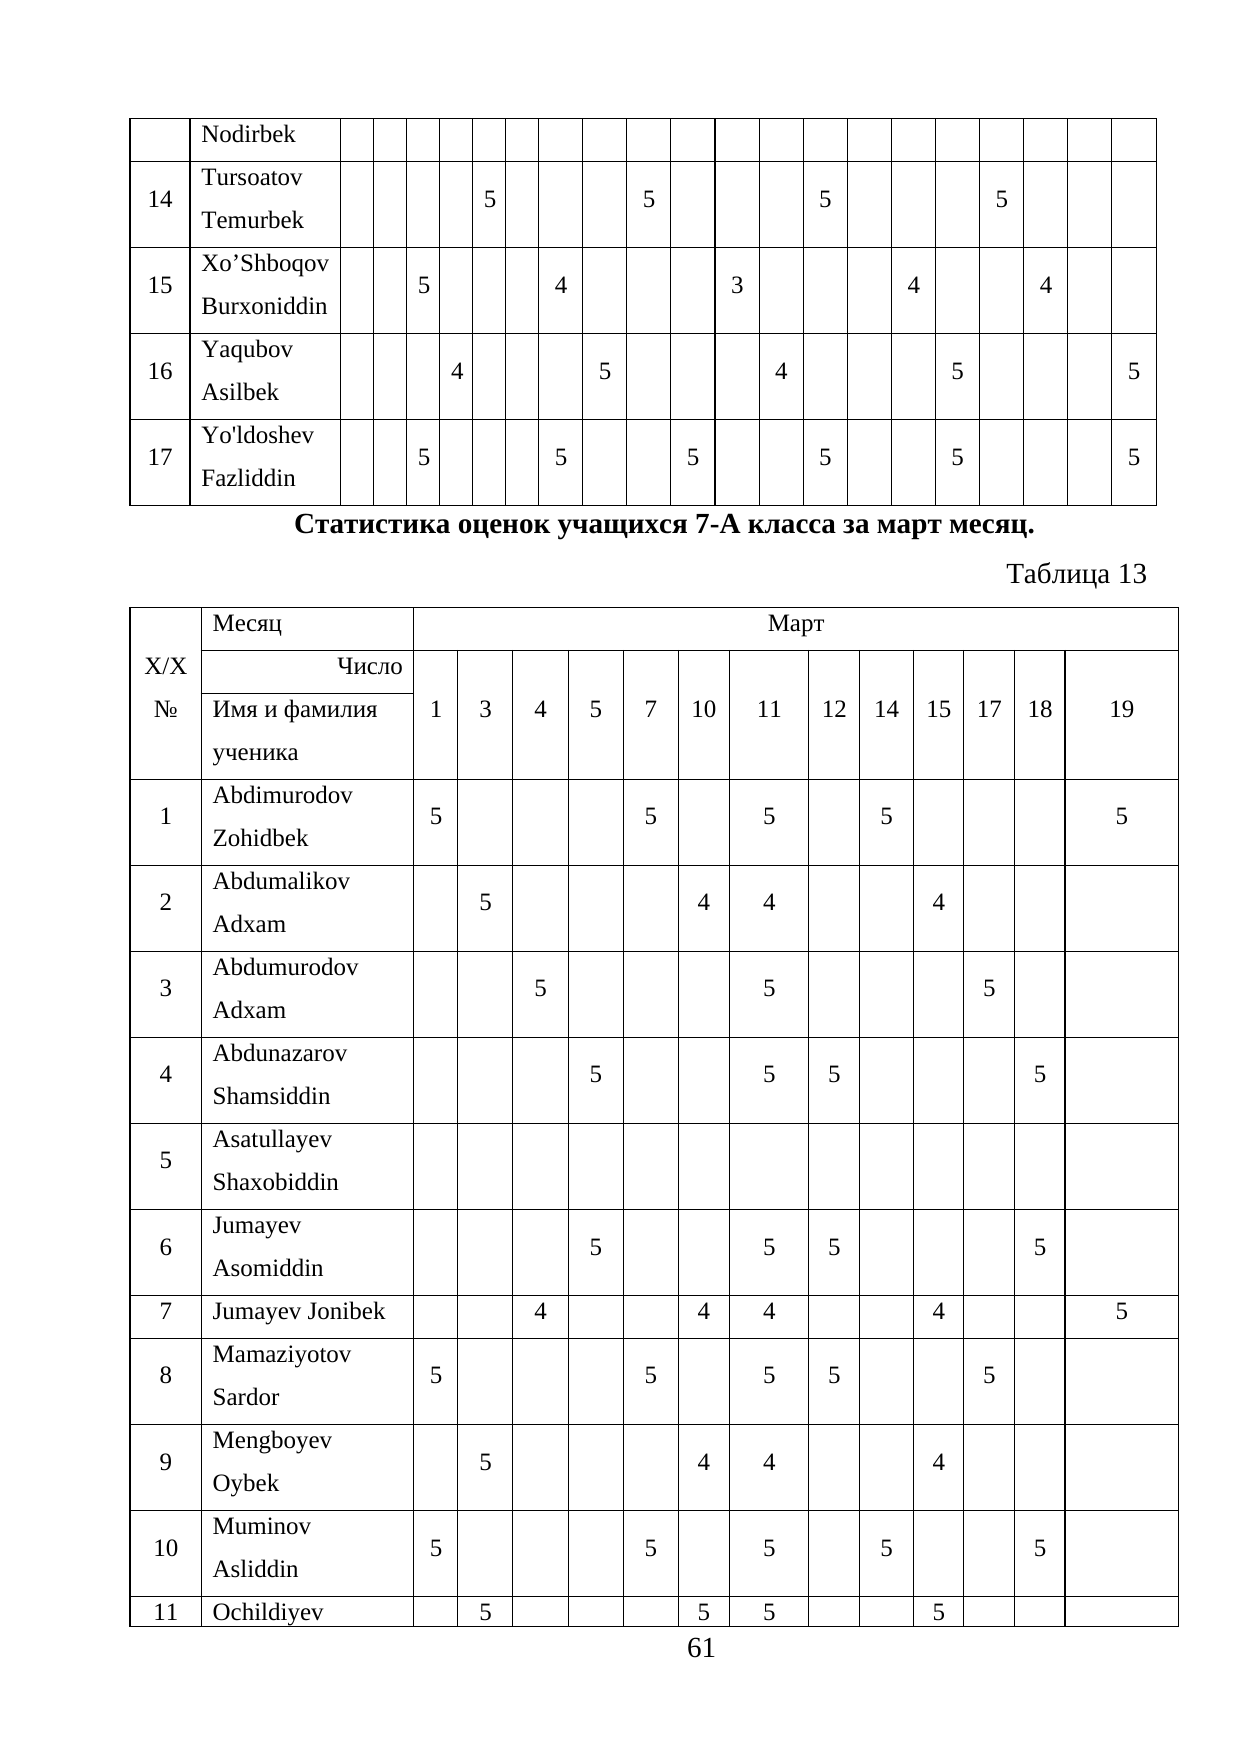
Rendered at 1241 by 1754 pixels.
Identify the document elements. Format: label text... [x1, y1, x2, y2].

table_cell [374, 420, 406, 505]
table_cell [809, 1425, 859, 1510]
table_cell [624, 1210, 678, 1295]
table_cell Abdumurodov Adxam [202, 952, 413, 1037]
table_cell [914, 1339, 963, 1424]
table_cell 3 [131, 952, 201, 1037]
table_cell [407, 334, 439, 419]
table_cell [964, 1597, 1014, 1626]
table_cell [1066, 1124, 1178, 1209]
table_cell [848, 334, 891, 419]
table_cell [374, 334, 406, 419]
table_cell [760, 420, 803, 505]
table_cell 5 [473, 162, 505, 247]
table_cell 5 [914, 1597, 963, 1626]
table_cell 5 [569, 1210, 623, 1295]
table_cell Yo'ldoshev Fazliddin [191, 420, 340, 505]
table_cell [569, 1296, 623, 1338]
table_cell [1068, 162, 1111, 247]
table_cell Jumayev Jonibek [202, 1296, 413, 1338]
table_cell [804, 248, 847, 333]
table_cell 7 [624, 651, 678, 779]
table_cell [860, 1425, 913, 1510]
table_cell [341, 119, 373, 161]
table_cell [716, 119, 759, 161]
table_cell 4 [760, 334, 803, 419]
table_cell [414, 1038, 457, 1123]
table_cell Jumayev Asomiddin [202, 1210, 413, 1295]
table_cell [964, 1296, 1014, 1338]
table_cell 5 [809, 1210, 859, 1295]
table_cell [914, 1210, 963, 1295]
table_cell [1066, 1210, 1178, 1295]
table_cell [1066, 952, 1178, 1037]
table_cell [964, 780, 1014, 865]
table_cell 4 [513, 651, 568, 779]
table_header X/X № [131, 608, 201, 779]
table_cell Имя и фамилия ученика [202, 694, 413, 779]
table_cell [624, 1124, 678, 1209]
table_cell [809, 1597, 859, 1626]
table_cell 5 [407, 420, 439, 505]
table_cell 5 [1066, 1296, 1178, 1338]
table_cell [624, 1425, 678, 1510]
table_cell 5 [804, 162, 847, 247]
table_cell 5 [131, 1124, 201, 1209]
table_cell [860, 1038, 913, 1123]
table_cell [860, 1339, 913, 1424]
table_cell Mengboyev Oybek [202, 1425, 413, 1510]
table_cell [1015, 1296, 1064, 1338]
table_cell 5 [1015, 1210, 1064, 1295]
table_cell [730, 1124, 808, 1209]
table_cell [1066, 1597, 1178, 1626]
table_cell [964, 1425, 1014, 1510]
table_cell [1024, 334, 1067, 419]
table_cell 5 [760, 119, 803, 161]
table_cell [964, 866, 1014, 951]
table_cell 3 [716, 248, 759, 333]
table_cell 5 [414, 1511, 457, 1596]
table_cell [892, 334, 935, 419]
table_cell [760, 248, 803, 333]
table_cell [506, 420, 538, 505]
table_cell [679, 1038, 729, 1123]
table_cell [980, 119, 1023, 161]
table_cell 5 [1015, 1038, 1064, 1123]
table_cell 5 [624, 780, 678, 865]
table_cell 4 [539, 248, 582, 333]
table_cell 5 [513, 952, 568, 1037]
table_cell [414, 1425, 457, 1510]
table_cell 11 [131, 1597, 201, 1626]
table_cell 4 [131, 1038, 201, 1123]
table_cell 7 [131, 1296, 201, 1338]
table_cell [539, 162, 582, 247]
table_cell [624, 1296, 678, 1338]
table_cell [569, 952, 623, 1037]
table_cell 4 [679, 866, 729, 951]
table_cell [679, 1210, 729, 1295]
table_cell 5 [539, 420, 582, 505]
table_cell [892, 420, 935, 505]
table_cell [964, 1124, 1014, 1209]
table_cell [1015, 1425, 1064, 1510]
table_cell [809, 952, 859, 1037]
table_cell [980, 420, 1023, 505]
table_cell [407, 162, 439, 247]
table_cell [414, 1597, 457, 1626]
table_cell [848, 162, 891, 247]
table_cell [458, 1210, 512, 1295]
table_cell [624, 866, 678, 951]
table_cell [679, 1511, 729, 1596]
table_cell [473, 248, 505, 333]
table_cell [627, 248, 670, 333]
table_cell 17 [131, 420, 189, 505]
table_cell [1015, 780, 1064, 865]
table_cell [627, 334, 670, 419]
table_cell 11 [730, 651, 808, 779]
table_cell 5 [809, 1339, 859, 1424]
table_cell [1068, 334, 1111, 419]
table_cell [506, 334, 538, 419]
table_cell [458, 952, 512, 1037]
table_cell [964, 1038, 1014, 1123]
table_cell Xo’Shboqov Burxoniddin [191, 248, 340, 333]
table_cell 14 [131, 162, 189, 247]
table_cell [374, 162, 406, 247]
table_cell 5 [671, 420, 714, 505]
table_cell [583, 420, 626, 505]
table_cell [569, 1425, 623, 1510]
table_cell 1 [414, 651, 457, 779]
table_header Март [414, 608, 1178, 650]
table_cell 4 [730, 866, 808, 951]
table_cell 13 [131, 119, 189, 161]
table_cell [202, 1597, 413, 1626]
table_cell [809, 1296, 859, 1338]
table_cell [624, 1597, 678, 1626]
table_cell 5 [860, 1511, 913, 1596]
table_cell [914, 1038, 963, 1123]
table_cell [1068, 420, 1111, 505]
table_cell 4 [730, 1425, 808, 1510]
table_cell 12 [809, 651, 859, 779]
table_cell [679, 1124, 729, 1209]
table_cell [1015, 1597, 1064, 1626]
table_cell [341, 162, 373, 247]
table_cell Muminov Asliddin [202, 1511, 413, 1596]
table_cell [569, 1339, 623, 1424]
table_cell 3 [458, 651, 512, 779]
table_cell 5 [730, 1339, 808, 1424]
table_cell [374, 119, 406, 161]
table_cell [964, 1210, 1014, 1295]
table_cell 19 [1066, 651, 1178, 779]
table_cell [1066, 1511, 1178, 1596]
table_cell 5 [1015, 1511, 1064, 1596]
table_cell [414, 1124, 457, 1209]
table_cell 5 [964, 1339, 1014, 1424]
table_cell Mamaziyotov Sardor [202, 1339, 413, 1424]
table_cell [624, 1038, 678, 1123]
table_cell 15 [914, 651, 963, 779]
table_cell [583, 162, 626, 247]
table_cell [860, 1124, 913, 1209]
table_cell [1066, 1425, 1178, 1510]
table_cell [936, 162, 979, 247]
table_cell 4 [914, 1425, 963, 1510]
table_cell 5 [936, 334, 979, 419]
table_cell [513, 866, 568, 951]
table_cell 5 [414, 1339, 457, 1424]
table_cell [414, 866, 457, 951]
text Таблица 13 [177, 557, 1152, 590]
table_cell 14 [860, 651, 913, 779]
table_cell 5 [804, 420, 847, 505]
table_cell [1015, 952, 1064, 1037]
table_cell 9 [131, 1425, 201, 1510]
table_cell 15 [131, 248, 189, 333]
table_cell [513, 1511, 568, 1596]
table_cell 16 [131, 334, 189, 419]
table_cell 5 [627, 162, 670, 247]
table_cell 4 [440, 119, 472, 161]
table_cell [569, 1511, 623, 1596]
table_cell [860, 1210, 913, 1295]
table_cell [513, 1124, 568, 1209]
table_cell 5 [624, 1339, 678, 1424]
table_cell [1066, 866, 1178, 951]
table_cell [513, 1210, 568, 1295]
table_cell Sodiqov Nodirbek [191, 119, 340, 161]
table_cell [809, 1124, 859, 1209]
table_cell [1024, 162, 1067, 247]
table_cell [539, 119, 582, 161]
table_cell 10 [679, 651, 729, 779]
table_cell 5 [458, 866, 512, 951]
table_cell [809, 780, 859, 865]
table_cell [760, 162, 803, 247]
table_cell [671, 119, 714, 161]
table_cell 5 [407, 248, 439, 333]
table_cell [374, 248, 406, 333]
table_cell [716, 334, 759, 419]
table_cell [513, 1597, 568, 1626]
table_cell [513, 1038, 568, 1123]
table_cell [569, 1124, 623, 1209]
table_cell [716, 420, 759, 505]
table_cell [440, 162, 472, 247]
table_cell 5 [1112, 119, 1156, 161]
table_cell [1066, 1038, 1178, 1123]
table_cell 5 [1112, 334, 1156, 419]
table_cell [627, 119, 670, 161]
table_cell 5 [730, 952, 808, 1037]
table_cell 5 [624, 1511, 678, 1596]
table_cell Yaqubov Asilbek [191, 334, 340, 419]
table_cell [440, 420, 472, 505]
text Статистика оценок учащихся 7-А класса за март месяц. [177, 506, 1152, 540]
table_cell Asatullayev Shaxobiddin [202, 1124, 413, 1209]
table_cell [539, 334, 582, 419]
table_cell [671, 162, 714, 247]
table_cell [1015, 866, 1064, 951]
table_cell [671, 248, 714, 333]
table_cell 5 [730, 1597, 808, 1626]
table_cell [1024, 420, 1067, 505]
table_cell [414, 1296, 457, 1338]
table_cell [506, 248, 538, 333]
table_cell [407, 119, 439, 161]
table_cell [914, 780, 963, 865]
table_cell [914, 952, 963, 1037]
table_cell [513, 1339, 568, 1424]
table_cell 5 [730, 1511, 808, 1596]
table_cell [414, 1210, 457, 1295]
table_cell [892, 119, 935, 161]
table_cell [679, 952, 729, 1037]
table_cell [458, 780, 512, 865]
table_cell [506, 119, 538, 161]
table_cell [458, 1124, 512, 1209]
table_cell 4 [679, 1425, 729, 1510]
table_cell 5 [458, 1425, 512, 1510]
table_cell [848, 420, 891, 505]
table_cell [458, 1296, 512, 1338]
table_cell [473, 334, 505, 419]
table_cell [440, 248, 472, 333]
table_cell [513, 1425, 568, 1510]
table_cell 5 [730, 1210, 808, 1295]
table_cell [1112, 248, 1156, 333]
table_cell Abdumalikov Adxam [202, 866, 413, 951]
table_cell [671, 334, 714, 419]
table_cell [679, 780, 729, 865]
table_cell 5 [414, 780, 457, 865]
table_cell [809, 1511, 859, 1596]
table_cell [414, 952, 457, 1037]
table_cell [1068, 248, 1111, 333]
table_cell [627, 420, 670, 505]
table_cell [1112, 162, 1156, 247]
table_cell [341, 248, 373, 333]
table_cell [583, 248, 626, 333]
table_cell [936, 248, 979, 333]
table_cell 5 [583, 119, 626, 161]
table_cell [860, 866, 913, 951]
table_cell 17 [964, 651, 1014, 779]
table_cell 2 [131, 866, 201, 951]
table_cell Tursoatov Temurbek [191, 162, 340, 247]
table_cell [473, 420, 505, 505]
table_cell [914, 1124, 963, 1209]
table_cell 5 [809, 1038, 859, 1123]
table_cell [513, 780, 568, 865]
table_cell [848, 119, 891, 161]
table_cell [1068, 119, 1111, 161]
table_cell [458, 1038, 512, 1123]
table_cell 5 [679, 1597, 729, 1626]
table_cell [848, 248, 891, 333]
table_cell [624, 952, 678, 1037]
table_cell 5 [569, 651, 623, 779]
table_cell 18 [1015, 651, 1064, 779]
table_cell [914, 1511, 963, 1596]
table_cell [980, 334, 1023, 419]
table_cell 6 [131, 1210, 201, 1295]
table_cell [860, 1296, 913, 1338]
table_cell [1015, 1339, 1064, 1424]
table_cell [473, 119, 505, 161]
table_cell [569, 1597, 623, 1626]
table_cell [341, 420, 373, 505]
table_cell 5 [730, 780, 808, 865]
table_cell 4 [936, 119, 979, 161]
table_cell [1066, 1339, 1178, 1424]
table_cell Abdunazarov Shamsiddin [202, 1038, 413, 1123]
table_cell 5 [569, 1038, 623, 1123]
table_cell 4 [914, 1296, 963, 1338]
table_cell 5 [1066, 780, 1178, 865]
table_cell 4 [513, 1296, 568, 1338]
table_cell [458, 1511, 512, 1596]
table_cell [569, 866, 623, 951]
table_cell 4 [730, 1296, 808, 1338]
table_cell 4 [892, 248, 935, 333]
table_cell 5 [860, 780, 913, 865]
table_cell 5 [1112, 420, 1156, 505]
table_header Месяц [202, 608, 413, 650]
table_cell [964, 1511, 1014, 1596]
table_cell 4 [440, 334, 472, 419]
table_cell Число [202, 651, 413, 693]
table_cell [892, 162, 935, 247]
table_cell 8 [131, 1339, 201, 1424]
table_cell [506, 162, 538, 247]
table_cell [569, 780, 623, 865]
table_cell 4 [679, 1296, 729, 1338]
table_cell [860, 1597, 913, 1626]
table_cell 5 [730, 1038, 808, 1123]
table_cell 5 [583, 334, 626, 419]
table_cell [716, 162, 759, 247]
table_cell 5 [458, 1597, 512, 1626]
table_cell 1 [131, 780, 201, 865]
table_cell [679, 1339, 729, 1424]
table_cell [804, 334, 847, 419]
table_cell 5 [980, 162, 1023, 247]
table_cell 5 [964, 952, 1014, 1037]
table_cell 5 [936, 420, 979, 505]
table_cell [804, 119, 847, 161]
table_cell [1015, 1124, 1064, 1209]
table_cell [1024, 119, 1067, 161]
table_cell Abdimurodov Zohidbek [202, 780, 413, 865]
table_cell [980, 248, 1023, 333]
table_cell [809, 866, 859, 951]
table_cell 4 [1024, 248, 1067, 333]
table_cell 4 [914, 866, 963, 951]
table_cell [860, 952, 913, 1037]
table_cell [458, 1339, 512, 1424]
table_cell 10 [131, 1511, 201, 1596]
table_cell [341, 334, 373, 419]
